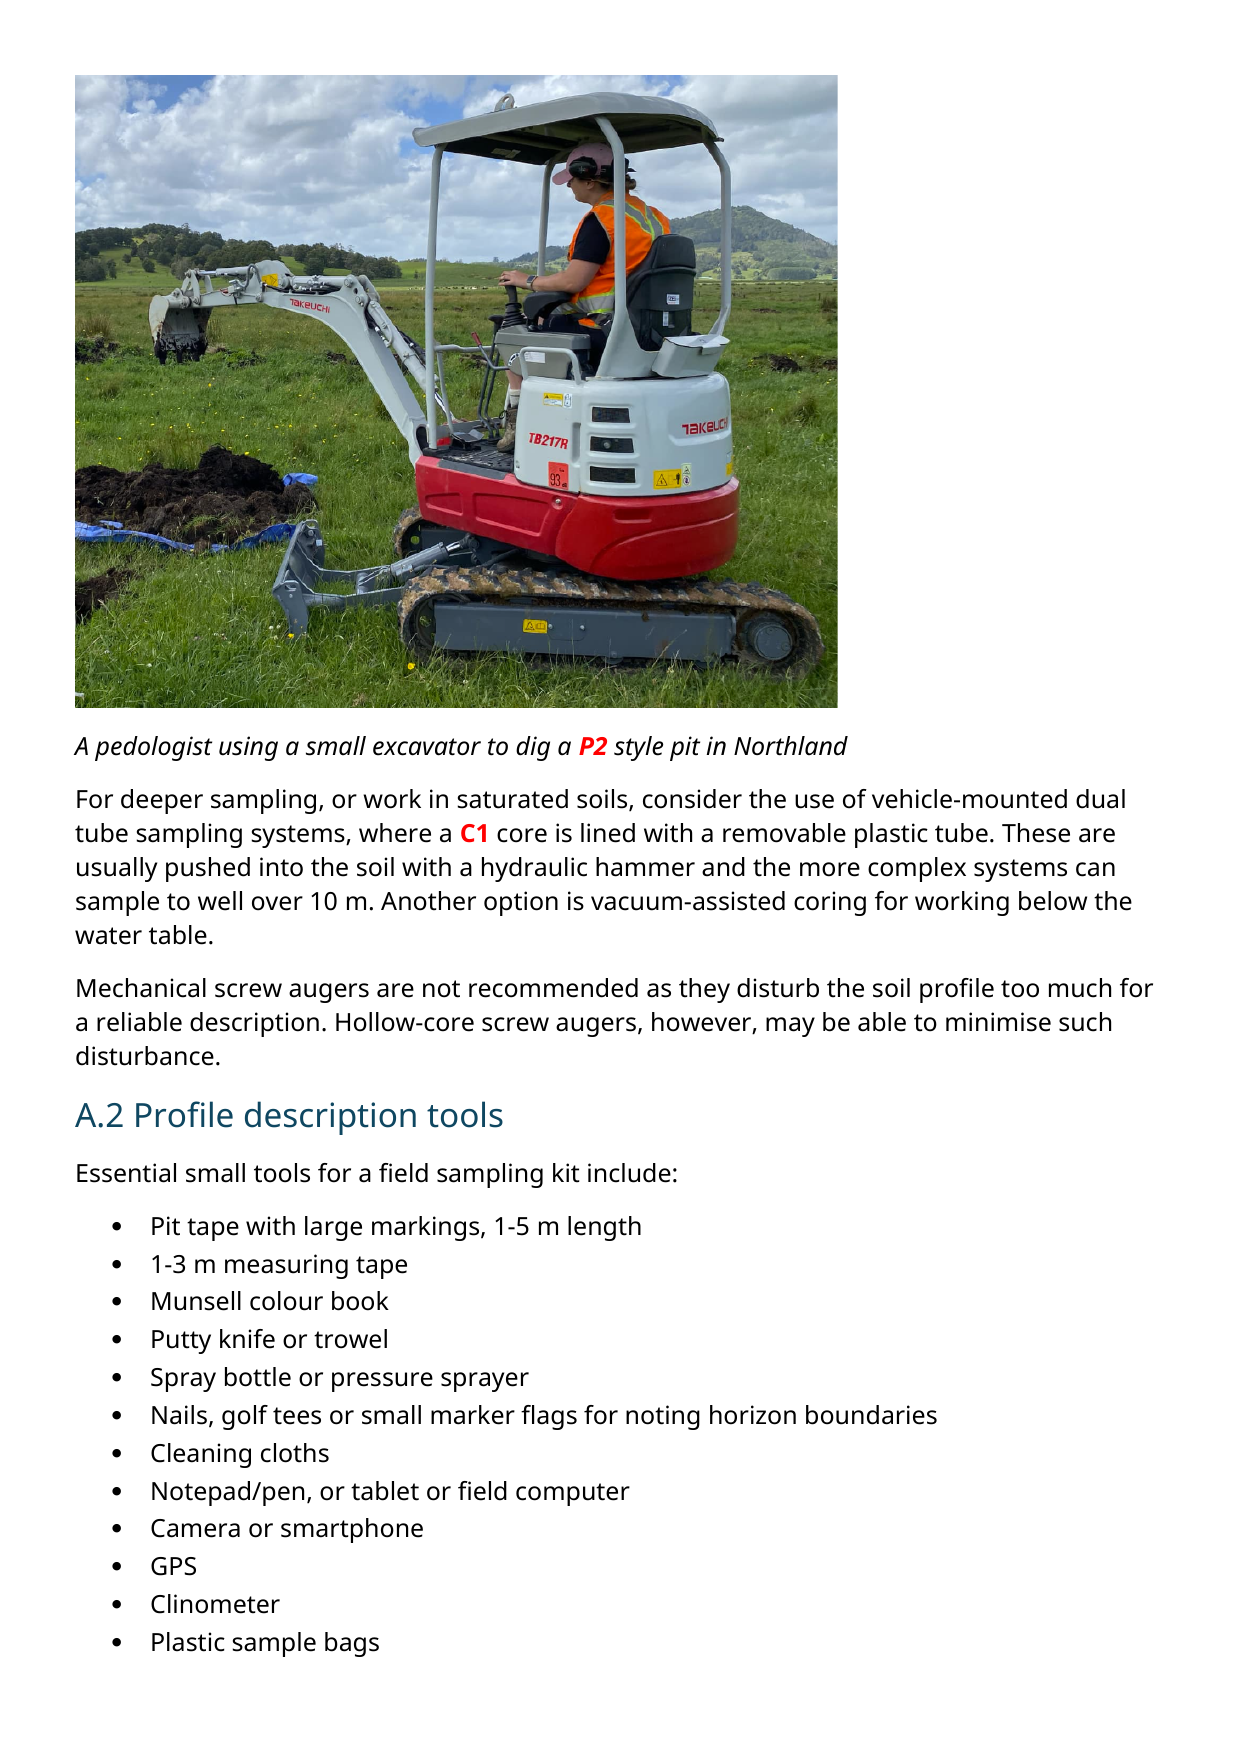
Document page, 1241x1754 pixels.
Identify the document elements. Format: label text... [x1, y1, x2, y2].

list 1-3 m measuring tape [112, 1246, 1165, 1280]
picture [75, 75, 838, 708]
list Munsell colour book [112, 1284, 1165, 1318]
list Nails, golf tees or small marker flags for noting horizon boundaries [112, 1397, 1165, 1432]
list Pit tape with large markings, 1-5 m length [112, 1208, 1165, 1242]
text A pedologist using a small excavator to dig a P2 style pit in Northland [75, 729, 1165, 763]
list Notepad/pen, or tablet or field computer [112, 1473, 1165, 1507]
text Essential small tools for a field sampling kit include: [75, 1156, 1165, 1190]
text Mechanical screw augers are not recommended as they disturb the soil profile too much for a reliable description. Hollow-core screw augers, however, may be able to minimise such disturbance. [75, 971, 1165, 1073]
list Putty knife or trowel [112, 1322, 1165, 1356]
list Plastic sample bags [112, 1624, 1165, 1658]
list Clinometer [112, 1587, 1165, 1621]
list Camera or smartphone [112, 1511, 1165, 1545]
text For deeper sampling, or work in saturated soils, consider the use of vehicle-mounted dual tube sampling systems, where a C1 core is lined with a removable plastic tube. These are usually pushed into the soil with a hydraulic hammer and the more complex systems can sample to well over 10 m. Another option is vacuum-assisted coring for working below the water table. [75, 781, 1165, 952]
subtitle A.2 Profile description tools [75, 1091, 1165, 1137]
list GPS [112, 1549, 1165, 1583]
list Cleaning cloths [112, 1435, 1165, 1469]
list Spray bottle or pressure sprayer [112, 1360, 1165, 1394]
